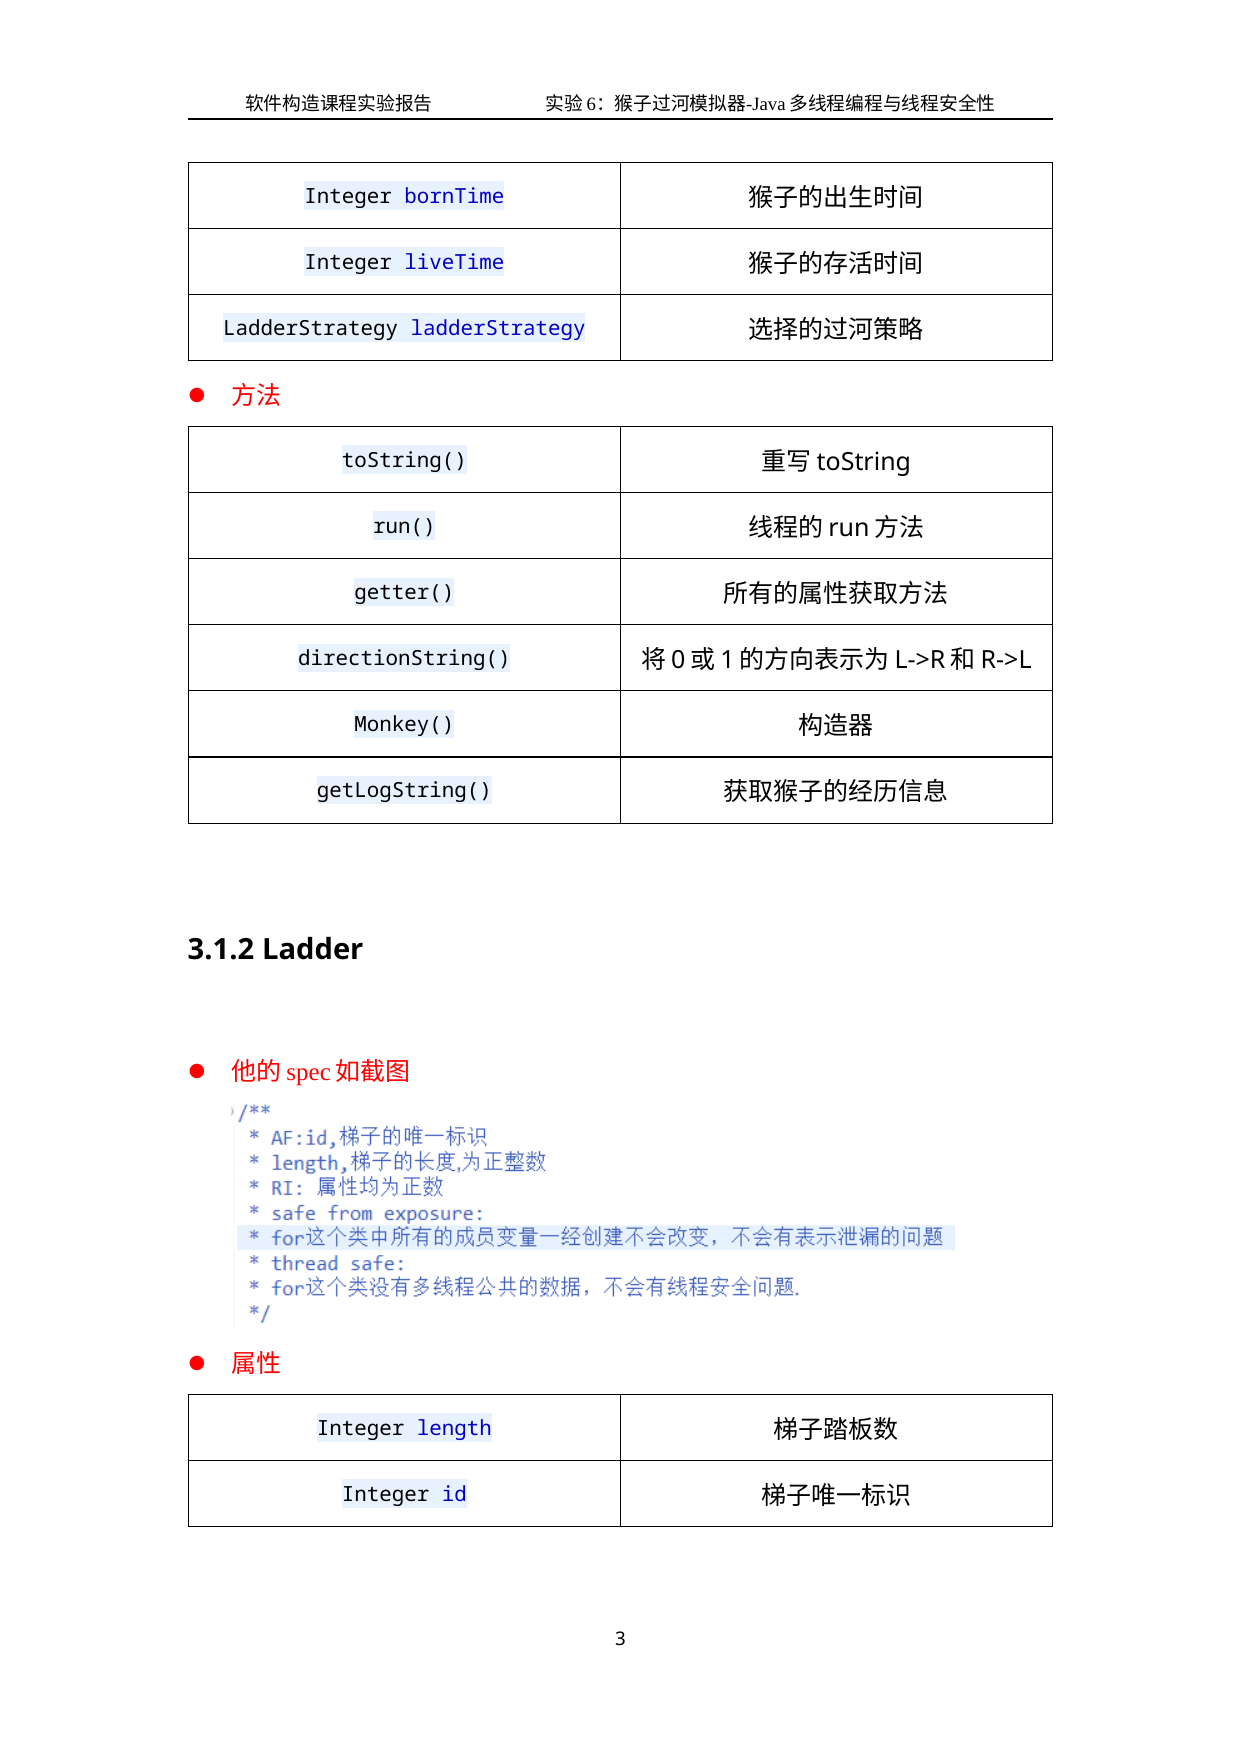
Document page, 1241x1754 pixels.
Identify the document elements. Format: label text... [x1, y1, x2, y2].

table_cell 所有的属性获取方法 [621, 559, 1052, 624]
list 属性 [187, 1329, 1053, 1394]
table_cell directionString() [189, 625, 620, 690]
table_cell Integer id [189, 1461, 620, 1526]
table_header 梯子踏板数 [621, 1395, 1052, 1460]
table_cell 获取猴子的经历信息 [621, 758, 1052, 822]
list 方法 [187, 361, 1053, 426]
table_cell 线程的run方法 [621, 493, 1052, 558]
table_cell 选择的过河策略 [621, 295, 1052, 360]
table_cell Integer bornTime [189, 163, 620, 228]
table_cell Integer liveTime [189, 229, 620, 294]
table_cell LadderStrategy ladderStrategy [189, 295, 620, 360]
picture [231, 1101, 955, 1328]
list 他的spec如截图 [187, 1037, 1053, 1102]
table_cell 梯子唯一标识 [621, 1461, 1052, 1526]
table_cell getLogString() [189, 758, 620, 822]
table_cell 猴子的存活时间 [621, 229, 1052, 294]
table_cell 将0或1的方向表示为L->R和R->L [621, 625, 1052, 690]
table_cell Monkey() [189, 691, 620, 756]
table_cell 猴子的出生时间 [621, 163, 1052, 228]
table_header toString() [189, 427, 620, 492]
table_header Integer length [189, 1395, 620, 1460]
table_header 重写toString [621, 427, 1052, 492]
table_cell run() [189, 493, 620, 558]
subtitle Ladder [187, 916, 1053, 981]
table_cell 构造器 [621, 691, 1052, 756]
table_cell getter() [189, 559, 620, 624]
